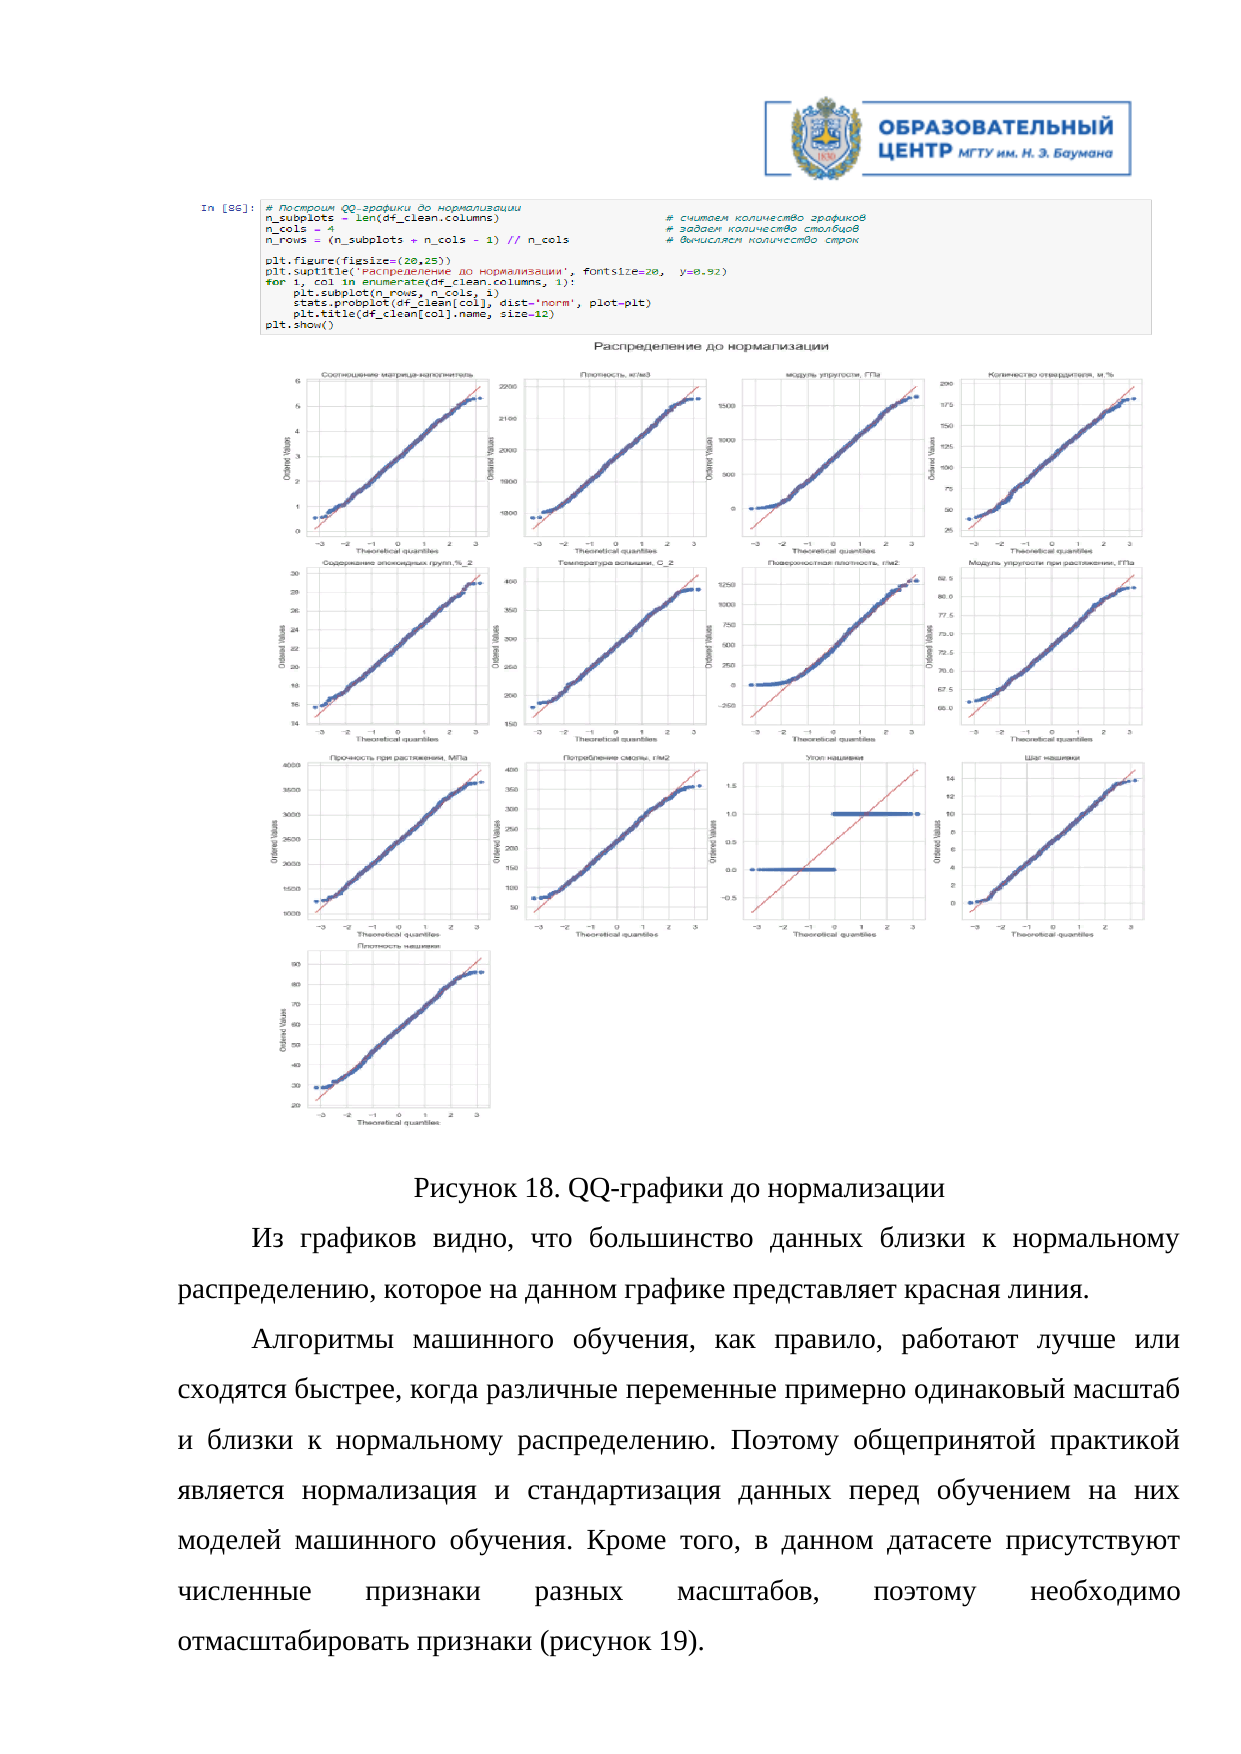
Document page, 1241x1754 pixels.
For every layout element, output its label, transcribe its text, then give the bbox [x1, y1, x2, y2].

text Рисунок 18. QQ-графики до нормализации [177, 1170, 1181, 1204]
picture [177, 73, 1182, 1154]
text Алгоритмы машинного обучения, как правило, работают лучше или сходятся быстрее, когда различные переменные примерно одинаковый масштаб и близки к нормальному распределению. Поэтому общепринятой практикой является нормализация и стандартизация данных перед обучением на них моделей машинного обучения. Кроме того, в данном датасете присутствуют численные признаки разных масштабов, поэтому необходимо отмасштабировать признаки (рисунок 19). [177, 1321, 1181, 1657]
text Из графиков видно, что большинство данных близки к нормальному распределению, которое на данном графике представляет красная линия. [177, 1221, 1181, 1304]
